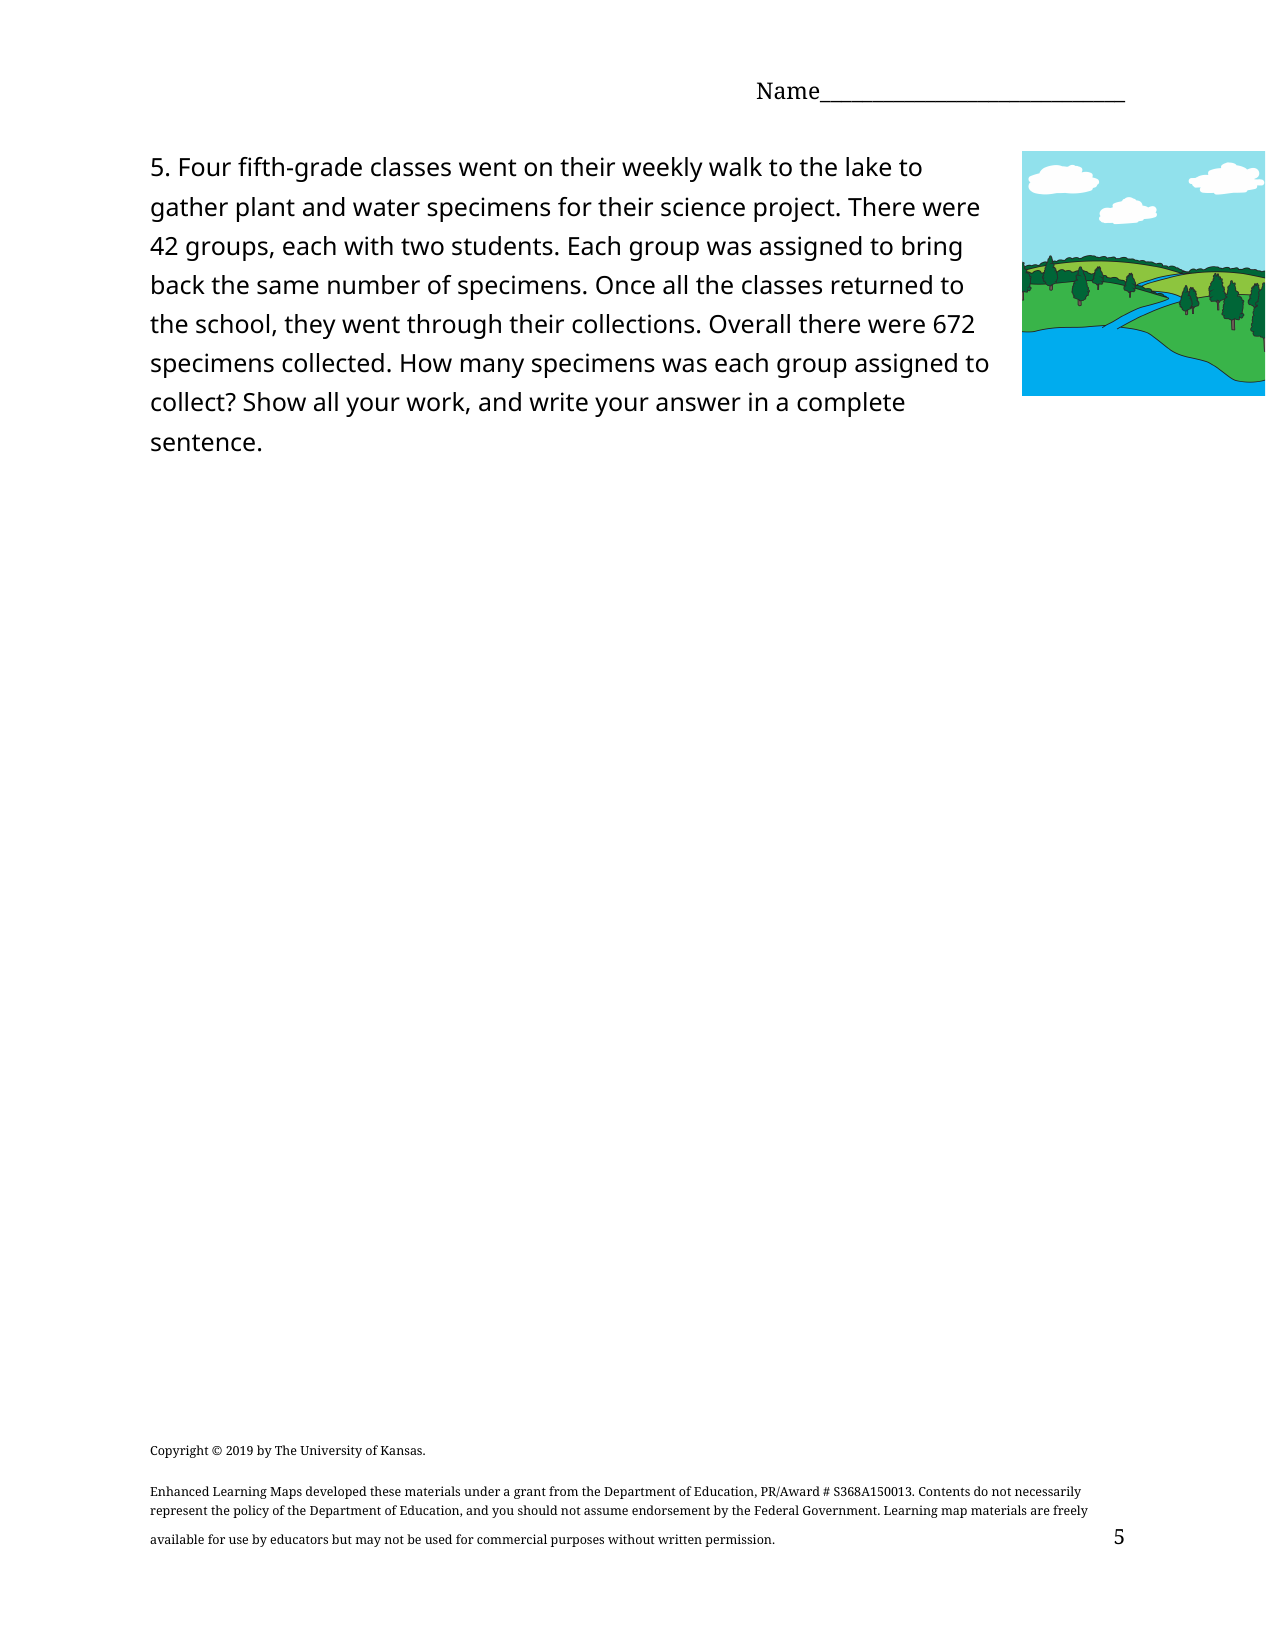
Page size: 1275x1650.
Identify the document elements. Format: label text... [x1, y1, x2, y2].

picture [1021, 151, 1265, 382]
text 5. Four fifth-grade classes went on their weekly walk to the lake to gather plant and water specimens for their science project. There were 42 groups, each with two students. Each group was assigned to bring back the same number of specimens. Once all the classes returned to the school, they went through their collections. Overall there were 672 specimens collected. How many specimens was each group assigned to collect? Show all your work, and write your answer in a complete sentence. [150, 150, 1125, 458]
